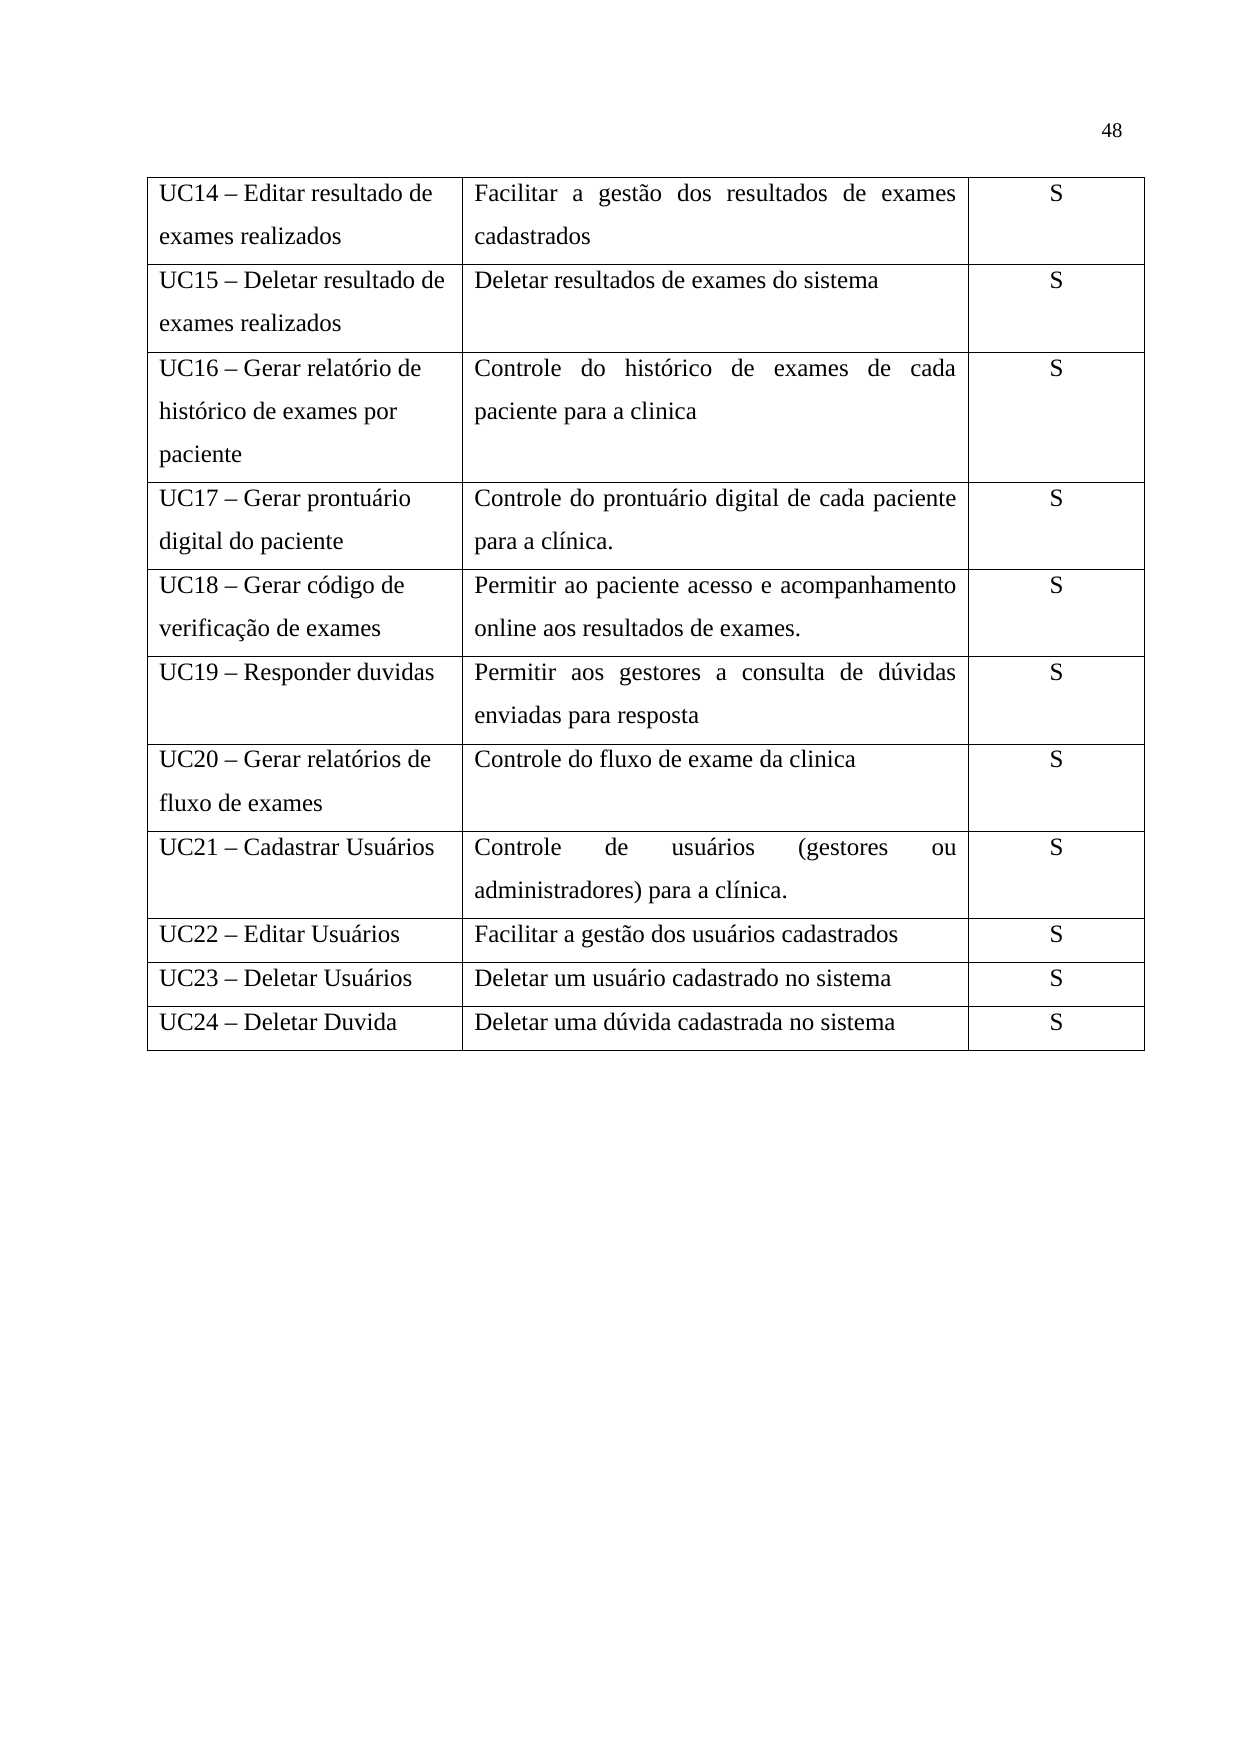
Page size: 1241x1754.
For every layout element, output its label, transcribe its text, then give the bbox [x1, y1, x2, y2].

table_cell UC22 – Editar Usuários [148, 919, 462, 962]
table_cell UC21 – Cadastrar Usuários [148, 832, 462, 918]
table_cell S [969, 832, 1144, 918]
table_cell S [969, 1007, 1144, 1050]
table_cell UC14 – Editar resultado de exames realizados [148, 178, 462, 264]
table_cell Controle do prontuário digital de cada paciente para a clínica. [463, 483, 968, 569]
table_cell Permitir aos gestores a consulta de dúvidas enviadas para resposta [463, 657, 968, 743]
table_cell Facilitar a gestão dos usuários cadastrados [463, 919, 968, 962]
table_cell Deletar uma dúvida cadastrada no sistema [463, 1007, 968, 1050]
table_cell UC15 – Deletar resultado de exames realizados [148, 265, 462, 352]
table_cell Permitir ao paciente acesso e acompanhamento online aos resultados de exames. [463, 570, 968, 656]
table_cell S [969, 483, 1144, 569]
table_cell Controle do histórico de exames de cada paciente para a clinica [463, 353, 968, 482]
table_cell S [969, 570, 1144, 656]
table_cell S [969, 919, 1144, 962]
table_cell S [969, 353, 1144, 482]
table_cell UC16 – Gerar relatório de histórico de exames por paciente [148, 353, 462, 482]
table_cell UC18 – Gerar código de verificação de exames [148, 570, 462, 656]
table_cell S [969, 745, 1144, 831]
table_cell UC19 – Responder duvidas [148, 657, 462, 743]
table_cell S [969, 265, 1144, 352]
table_cell Deletar um usuário cadastrado no sistema [463, 963, 968, 1006]
table_cell Facilitar a gestão dos resultados de exames cadastrados [463, 178, 968, 264]
table_cell Deletar resultados de exames do sistema [463, 265, 968, 352]
table_cell UC24 – Deletar Duvida [148, 1007, 462, 1050]
table_cell UC20 – Gerar relatórios de fluxo de exames [148, 745, 462, 831]
table_cell UC17 – Gerar prontuário digital do paciente [148, 483, 462, 569]
table_cell Controle do fluxo de exame da clinica [463, 745, 968, 831]
table_cell S [969, 178, 1144, 264]
table_cell S [969, 963, 1144, 1006]
table_cell UC23 – Deletar Usuários [148, 963, 462, 1006]
table_cell Controle de usuários (gestores ou administradores) para a clínica. [463, 832, 968, 918]
table_cell S [969, 657, 1144, 743]
